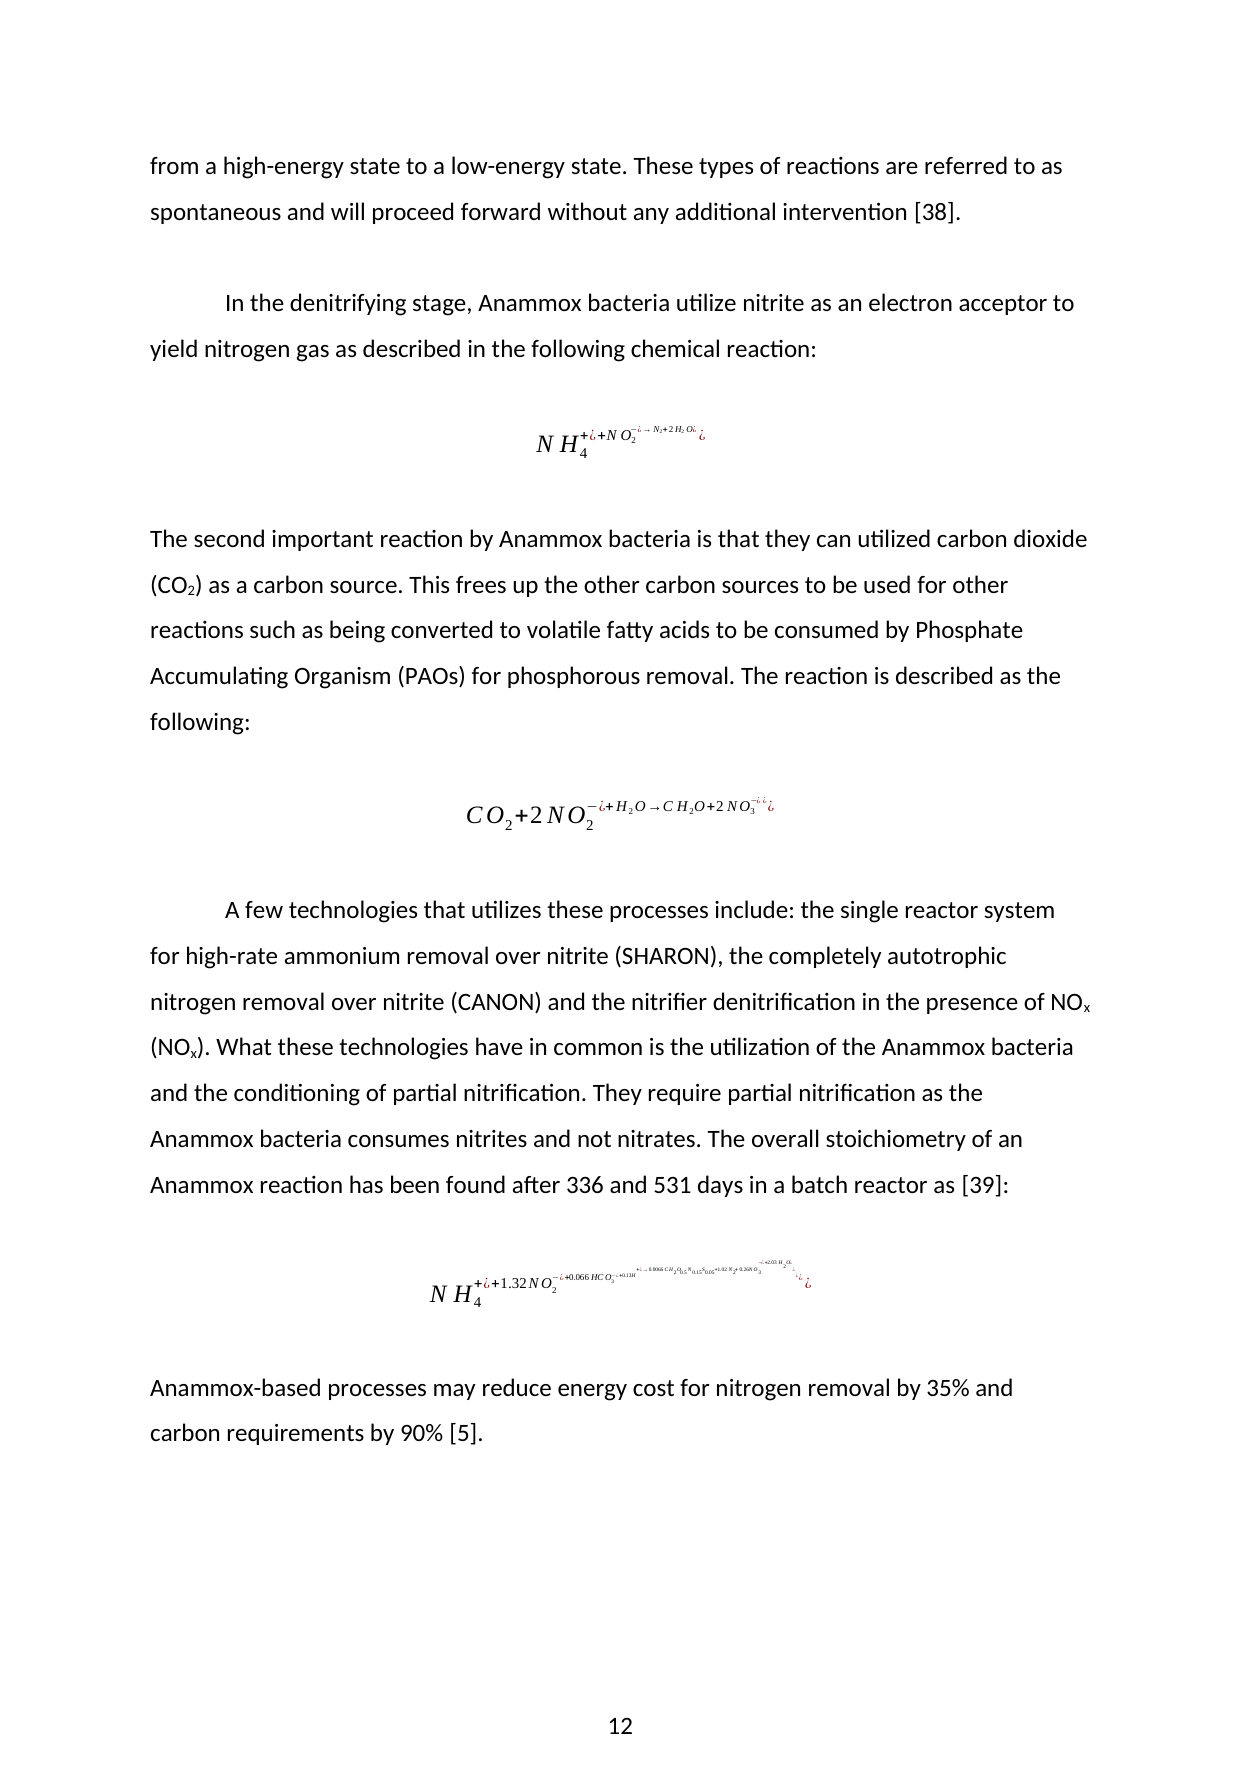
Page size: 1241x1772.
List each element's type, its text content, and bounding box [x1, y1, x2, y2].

text The second important reaction by Anammox bacteria is that they can utilized carbon dioxide (CO2) as a carbon source. This frees up the other carbon sources to be used for other reactions such as being converted to volatile fatty acids to be consumed by Phosphate Accumulating Organism (PAOs) for phosphorous removal. The reaction is described as the following: [150, 523, 1090, 736]
text A few technologies that utilizes these processes include: the single reactor system for high-rate ammonium removal over nitrite (SHARON), the completely autotrophic nitrogen removal over nitrite (CANON) and the nitrifier denitrification in the presence of NOx (NOx). What these technologies have in common is the utilization of the Anammox bacteria and the conditioning of partial nitrification. They require partial nitrification as the Anammox bacteria consumes nitrites and not nitrates. The overall stoichiometry of an Anammox reaction has been found after 336 and 531 days in a batch reactor as [39]: [150, 894, 1090, 1199]
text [150, 150, 1090, 226]
text In the denitrifying stage, Anammox bacteria utilize nitrite as an electron acceptor to yield nitrogen gas as described in the following chemical reaction: [150, 287, 1090, 363]
text Anammox-based processes may reduce energy cost for nitrogen removal by 35% and carbon requirements by 90% [5]. [150, 1372, 1090, 1448]
